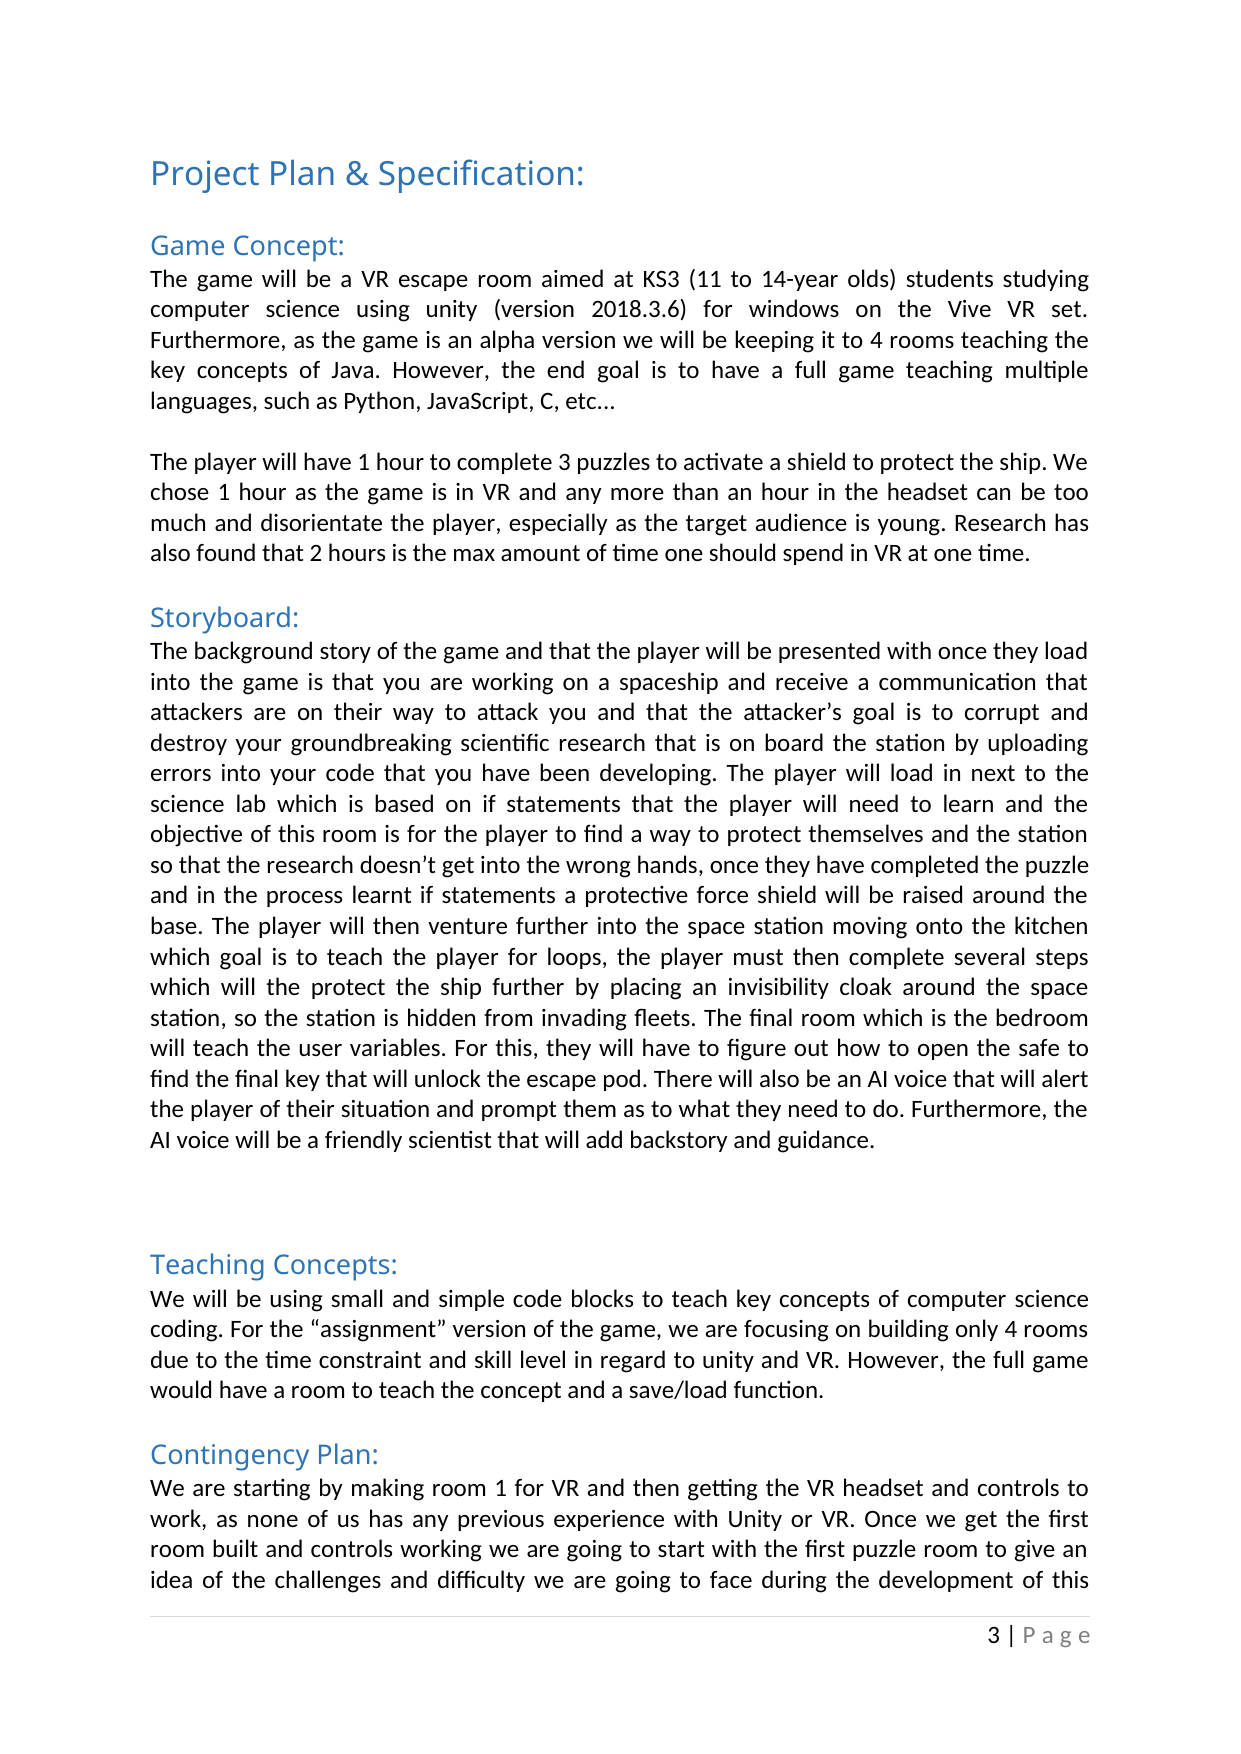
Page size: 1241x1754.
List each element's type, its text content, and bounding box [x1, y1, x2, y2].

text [150, 1472, 1090, 1594]
subtitle Project Plan & Specification: [150, 150, 1090, 195]
text The background story of the game and that the player will be presented with once they load into the game is that you are working on a spaceship and receive a communication that attackers are on their way to attack you and that the attacker’s goal is to corrupt and destroy your groundbreaking scientific research that is on board the station by uploading errors into your code that you have been developing. The player will load in next to the science lab which is based on if statements that the player will need to learn and the objective of this room is for the player to find a way to protect themselves and the station so that the research doesn’t get into the wrong hands, once they have completed the puzzle and in the process learnt if statements a protective force shield will be raised around the base. The player will then venture further into the space station moving onto the kitchen which goal is to teach the player for loops, the player must then complete several steps which will the protect the ship further by placing an invisibility cloak around the space station, so the station is hidden from invading fleets. The final room which is the bedroom will teach the user variables. For this, they will have to figure out how to open the safe to find the final key that will unlock the escape pod. There will also be an AI voice that will alert the player of their situation and prompt them as to what they need to do. Furthermore, the AI voice will be a friendly scientist that will add backstory and guidance. [150, 635, 1090, 1154]
subtitle Contingency Plan: [150, 1435, 1090, 1472]
subtitle Storyboard: [150, 598, 1090, 635]
text The player will have 1 hour to complete 3 puzzles to activate a shield to protect the ship. We chose 1 hour as the game is in VR and any more than an hour in the headset can be too much and disorientate the player, especially as the target audience is young. Research has also found that 2 hours is the max amount of time one should spend in VR at one time. [150, 446, 1090, 568]
text We will be using small and simple code blocks to teach key concepts of computer science coding. For the “assignment” version of the game, we are focusing on building only 4 rooms due to the time constraint and skill level in regard to unity and VR. However, the full game would have a room to teach the concept and a save/load function. [150, 1283, 1090, 1405]
text The game will be a VR escape room aimed at KS3 (11 to 14-year olds) students studying computer science using unity (version 2018.3.6) for windows on the Vive VR set. Furthermore, as the game is an alpha version we will be keeping it to 4 rooms teaching the key concepts of Java. However, the end goal is to have a full game teaching multiple languages, such as Python, JavaScript, C, etc... [150, 263, 1090, 415]
subtitle Teaching Concepts: [150, 1246, 1090, 1283]
subtitle Game Concept: [150, 226, 1090, 263]
